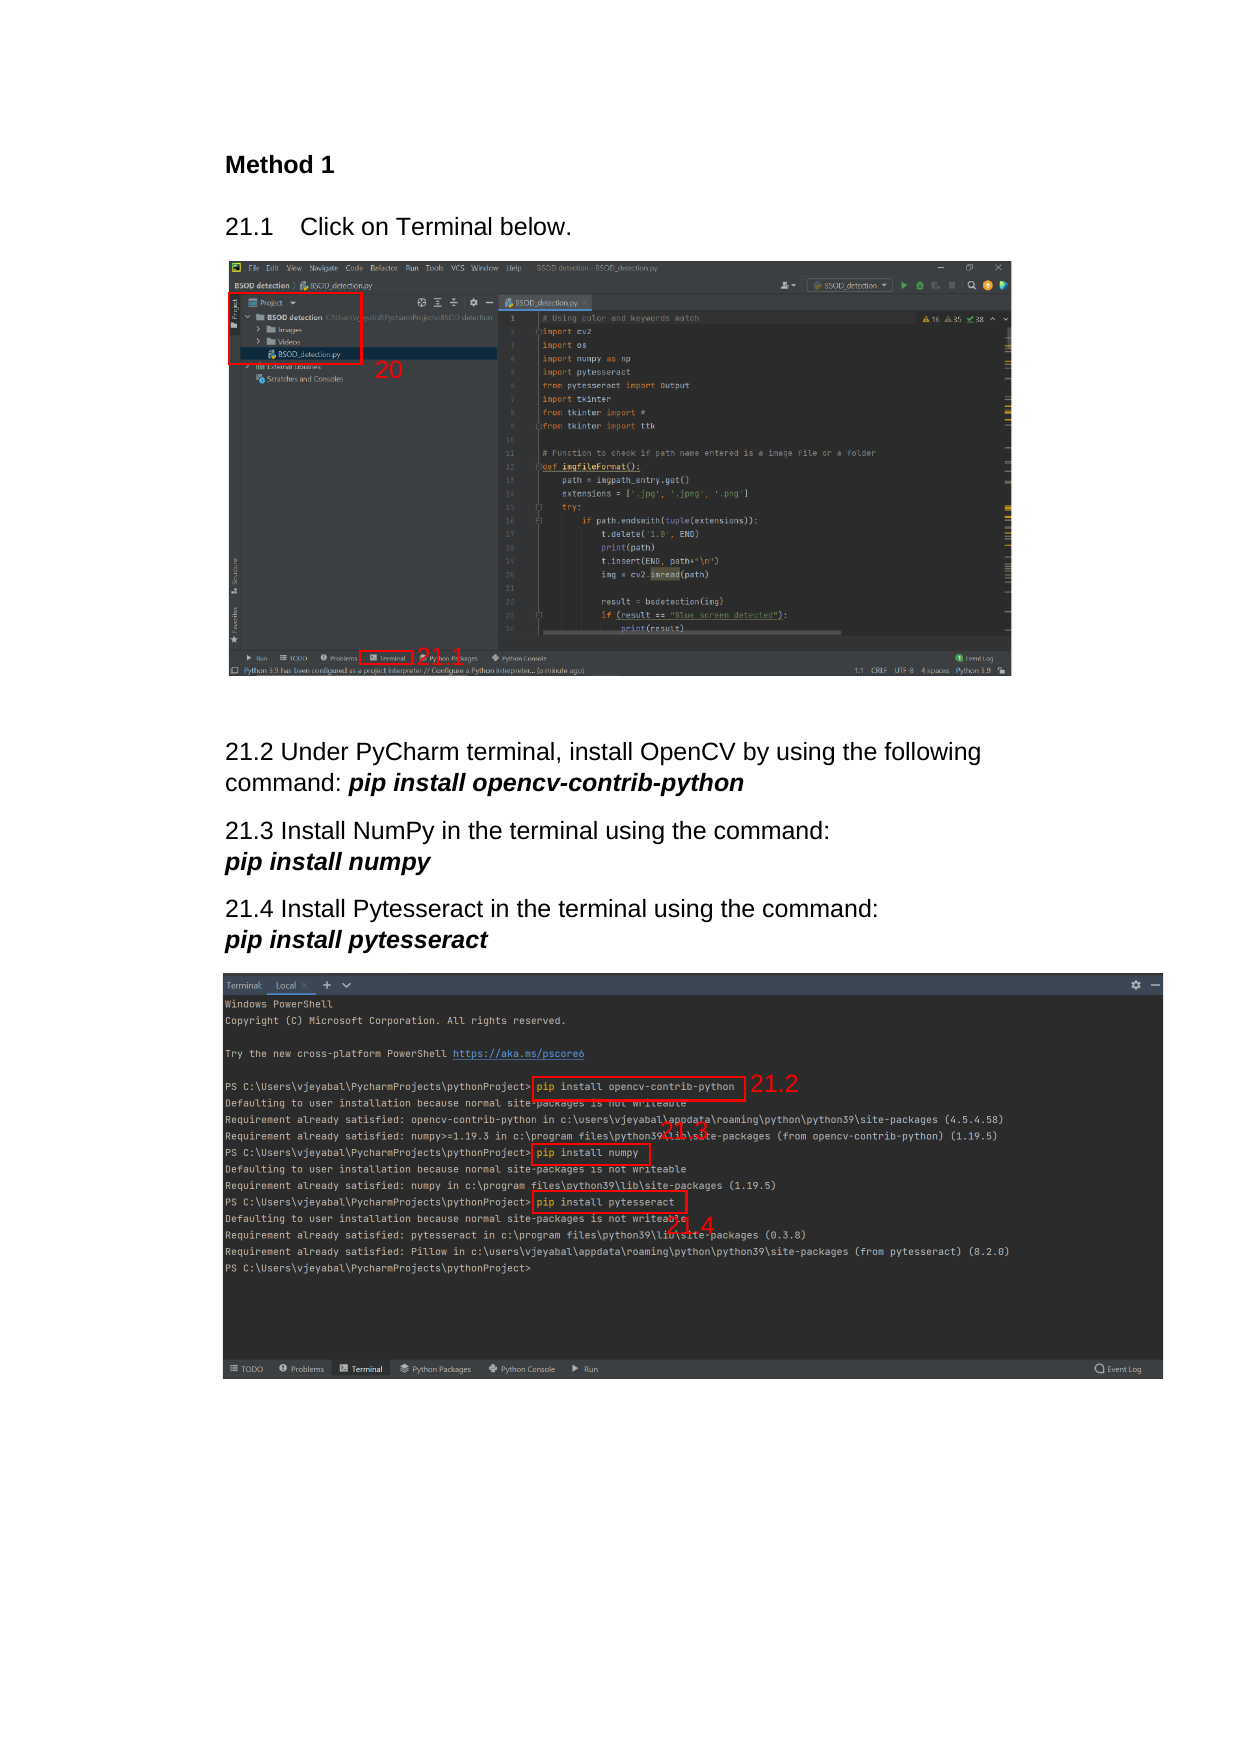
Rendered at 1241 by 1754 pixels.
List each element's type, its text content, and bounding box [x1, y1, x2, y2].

picture [228, 670, 1012, 676]
text 21.1 [187, 641, 1090, 670]
text 21.3 Install NumPy in the terminal using the command: pip install numpy [225, 816, 1090, 875]
text 21.3 [187, 1116, 1090, 1145]
list Method 1 [225, 150, 1090, 179]
picture [228, 261, 1012, 355]
text 21.2 Under PyCharm terminal, install OpenCV by using the following command: pip install opencv-contrib-python [225, 737, 1090, 797]
text 21.2 [187, 1068, 1090, 1097]
list Click on Terminal below. [225, 212, 1090, 241]
picture [228, 384, 1012, 641]
picture [230, 294, 360, 355]
picture [533, 1145, 649, 1164]
text 20 [187, 355, 1090, 384]
text 21.4 Install Pytesseract in the terminal using the command: pip install pytesseract [225, 894, 1090, 954]
picture [534, 1192, 685, 1211]
text 21.4 [187, 1211, 1090, 1239]
picture [222, 973, 1164, 1379]
